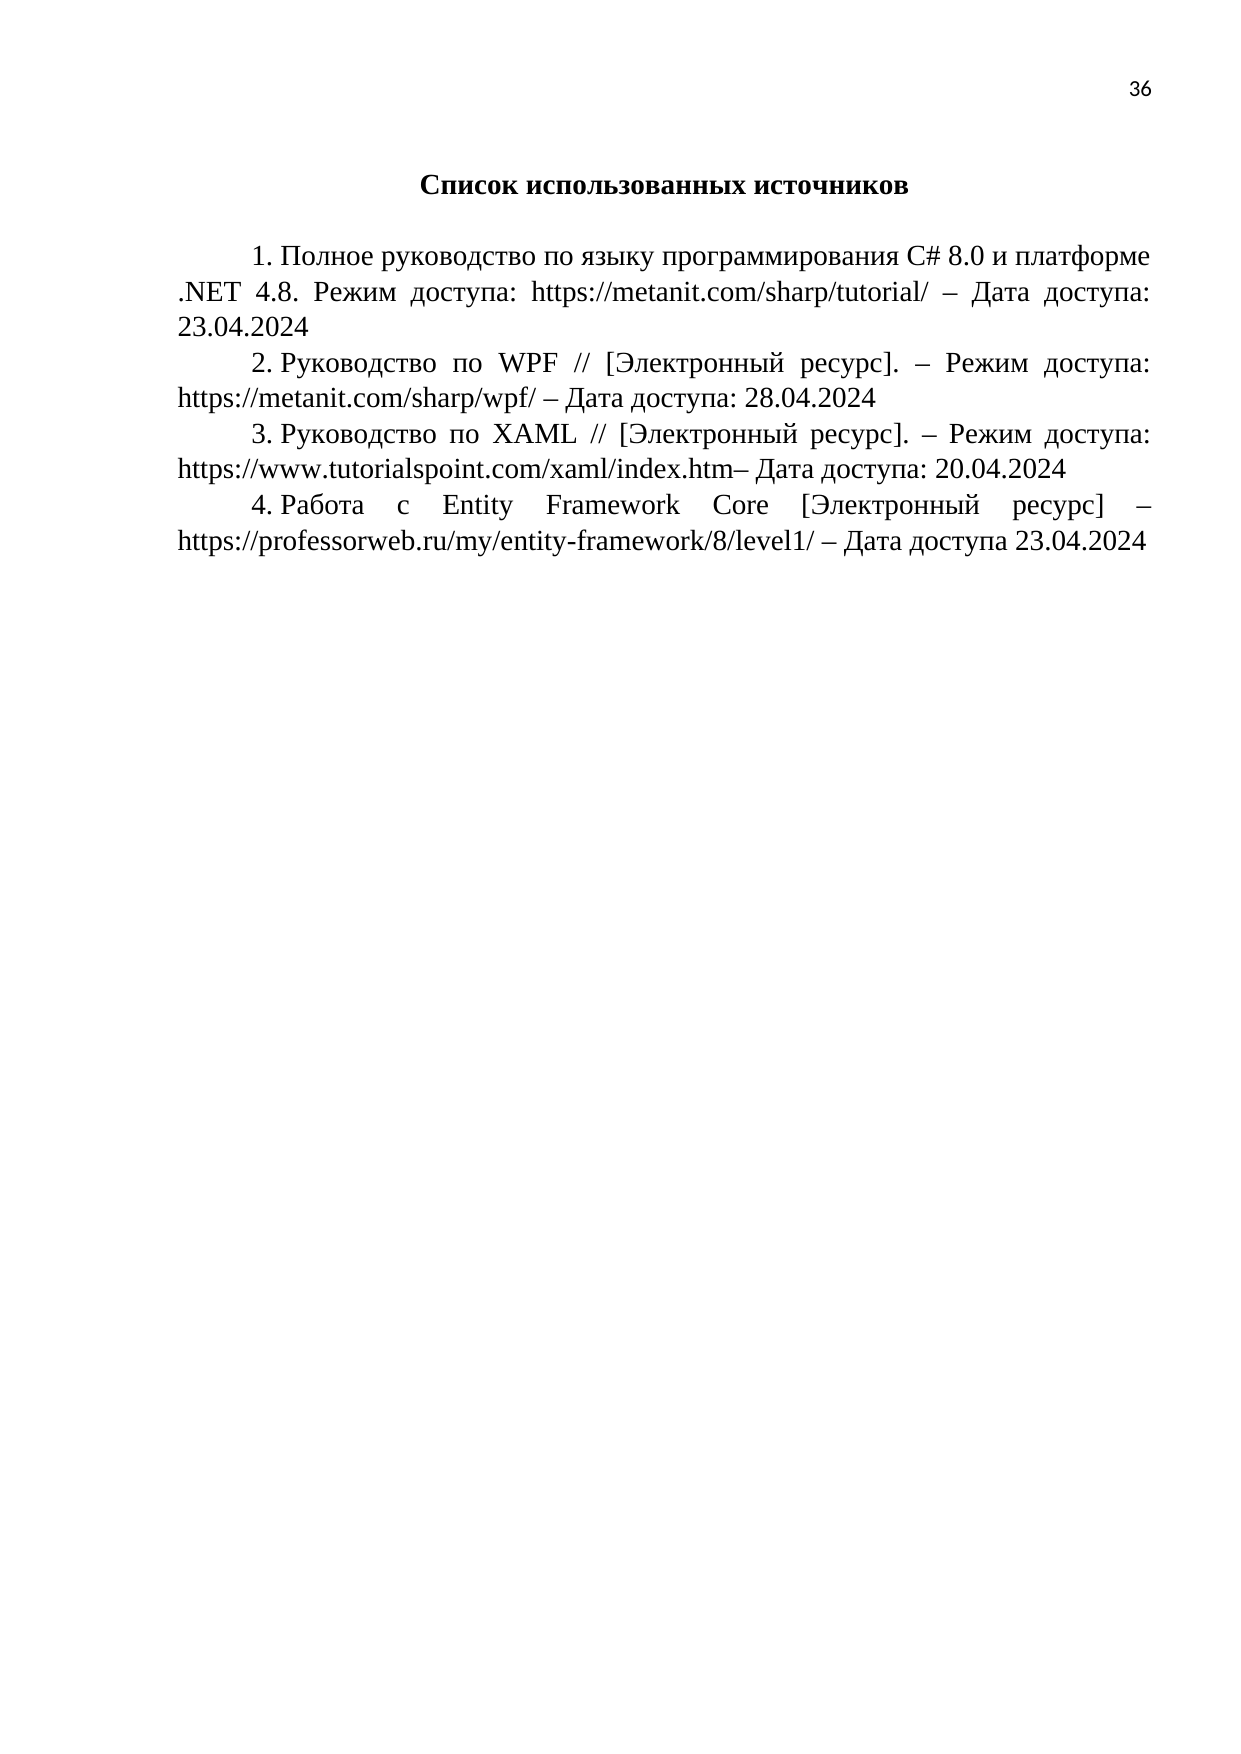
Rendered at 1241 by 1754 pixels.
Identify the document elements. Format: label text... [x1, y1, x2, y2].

subtitle Список использованных источников [177, 167, 1152, 201]
list Полное руководство по языку программирования C# 8.0 и платформе .NET 4.8. Режим доступа: https://metanit.com/sharp/tutorial/ – Дата доступа: 23.04.2024 [177, 238, 1152, 343]
list Работа с Entity Framework Core [Электронный ресурс] – https://professorweb.ru/my/entity-framework/8/level1/ – Дата доступа 23.04.2024 [177, 487, 1152, 556]
list Руководство по XAML // [Электронный ресурс]. – Режим доступа: https://www.tutorialspoint.com/xaml/index.htm– Дата доступа: 20.04.2024 [177, 416, 1152, 485]
list Руководство по WPF // [Электронный ресурс]. – Режим доступа: https://metanit.com/sharp/wpf/ – Дата доступа: 28.04.2024 [177, 345, 1152, 414]
